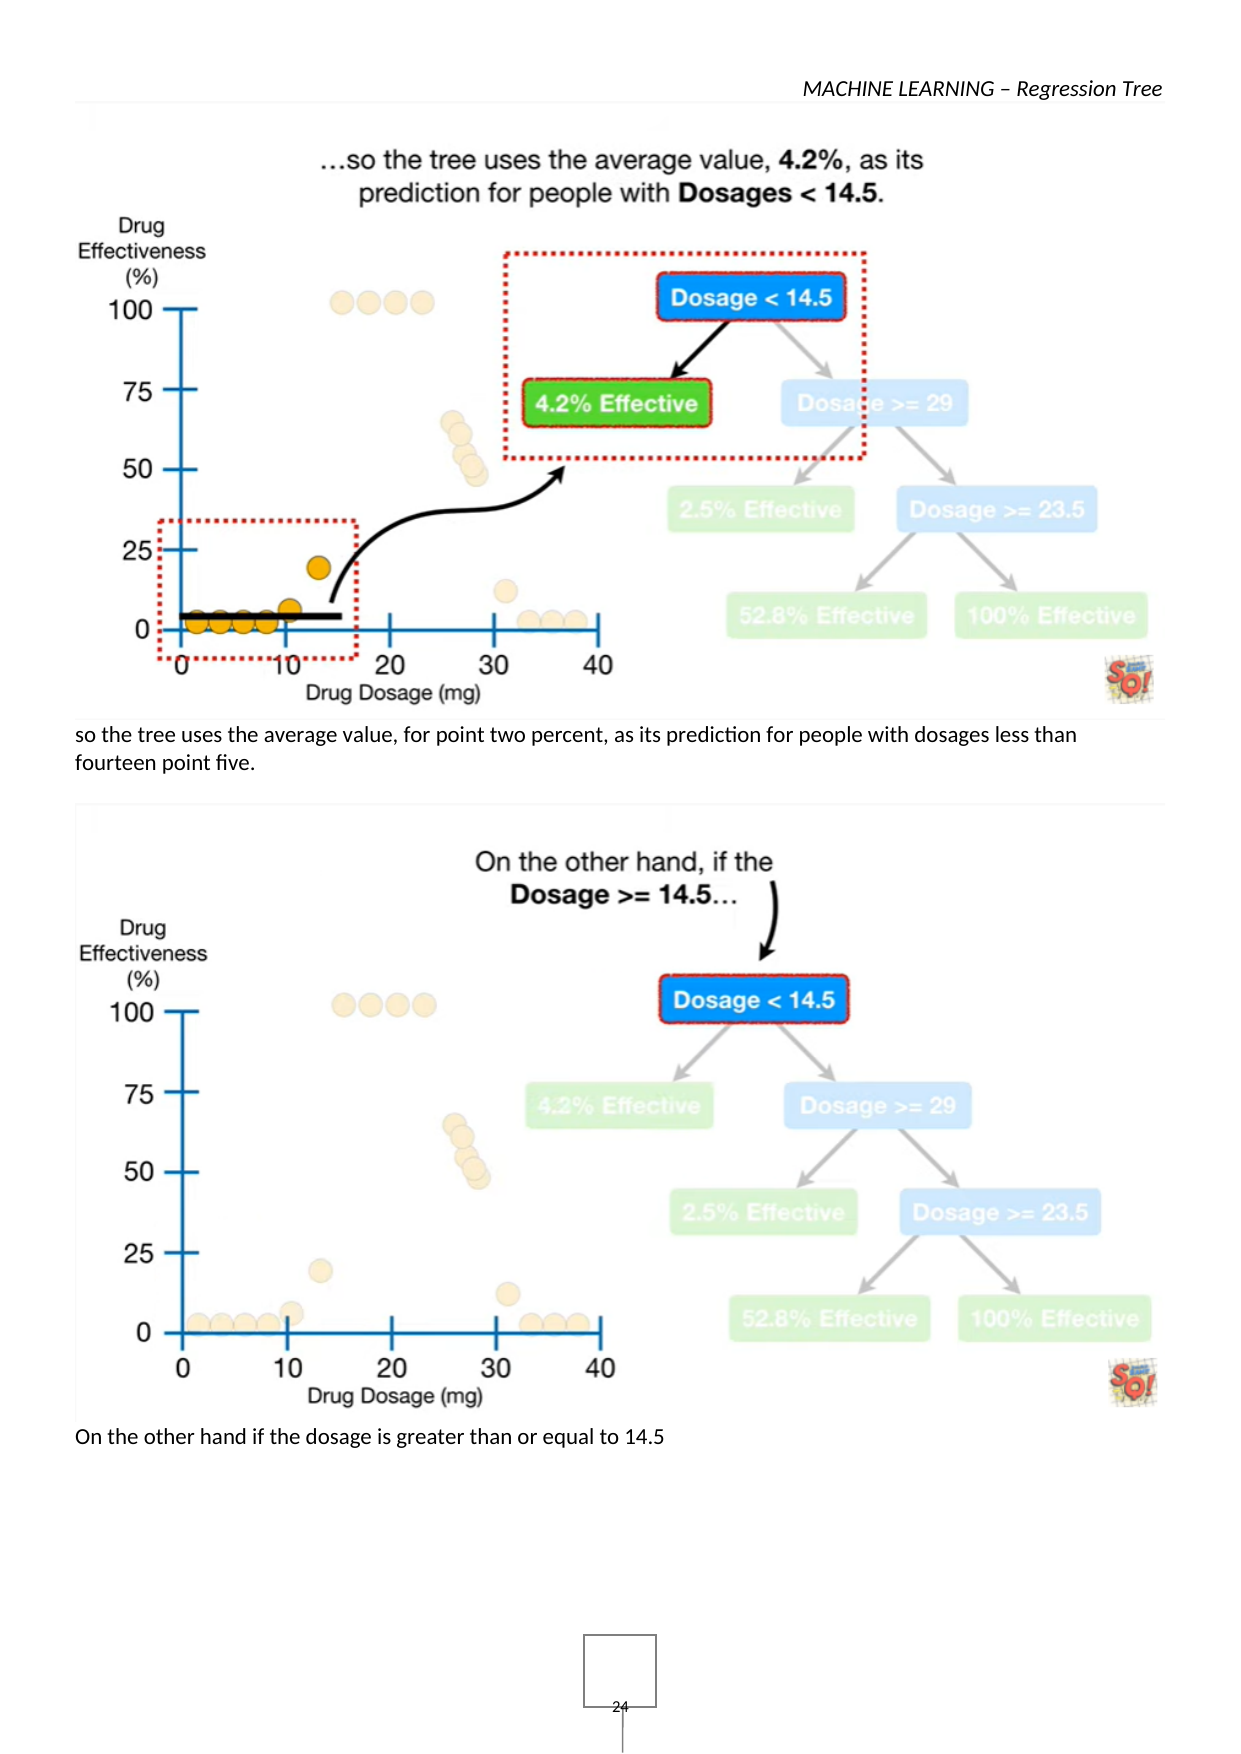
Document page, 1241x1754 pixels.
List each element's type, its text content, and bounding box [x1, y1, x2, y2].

text so the tree uses the average value, for point two percent, as its prediction for people with dosages less than fourteen point five. [75, 720, 1165, 776]
picture [75, 803, 1166, 1422]
picture [75, 101, 1166, 720]
text On the other hand if the dosage is greater than or equal to 14.5 [75, 1422, 1165, 1450]
